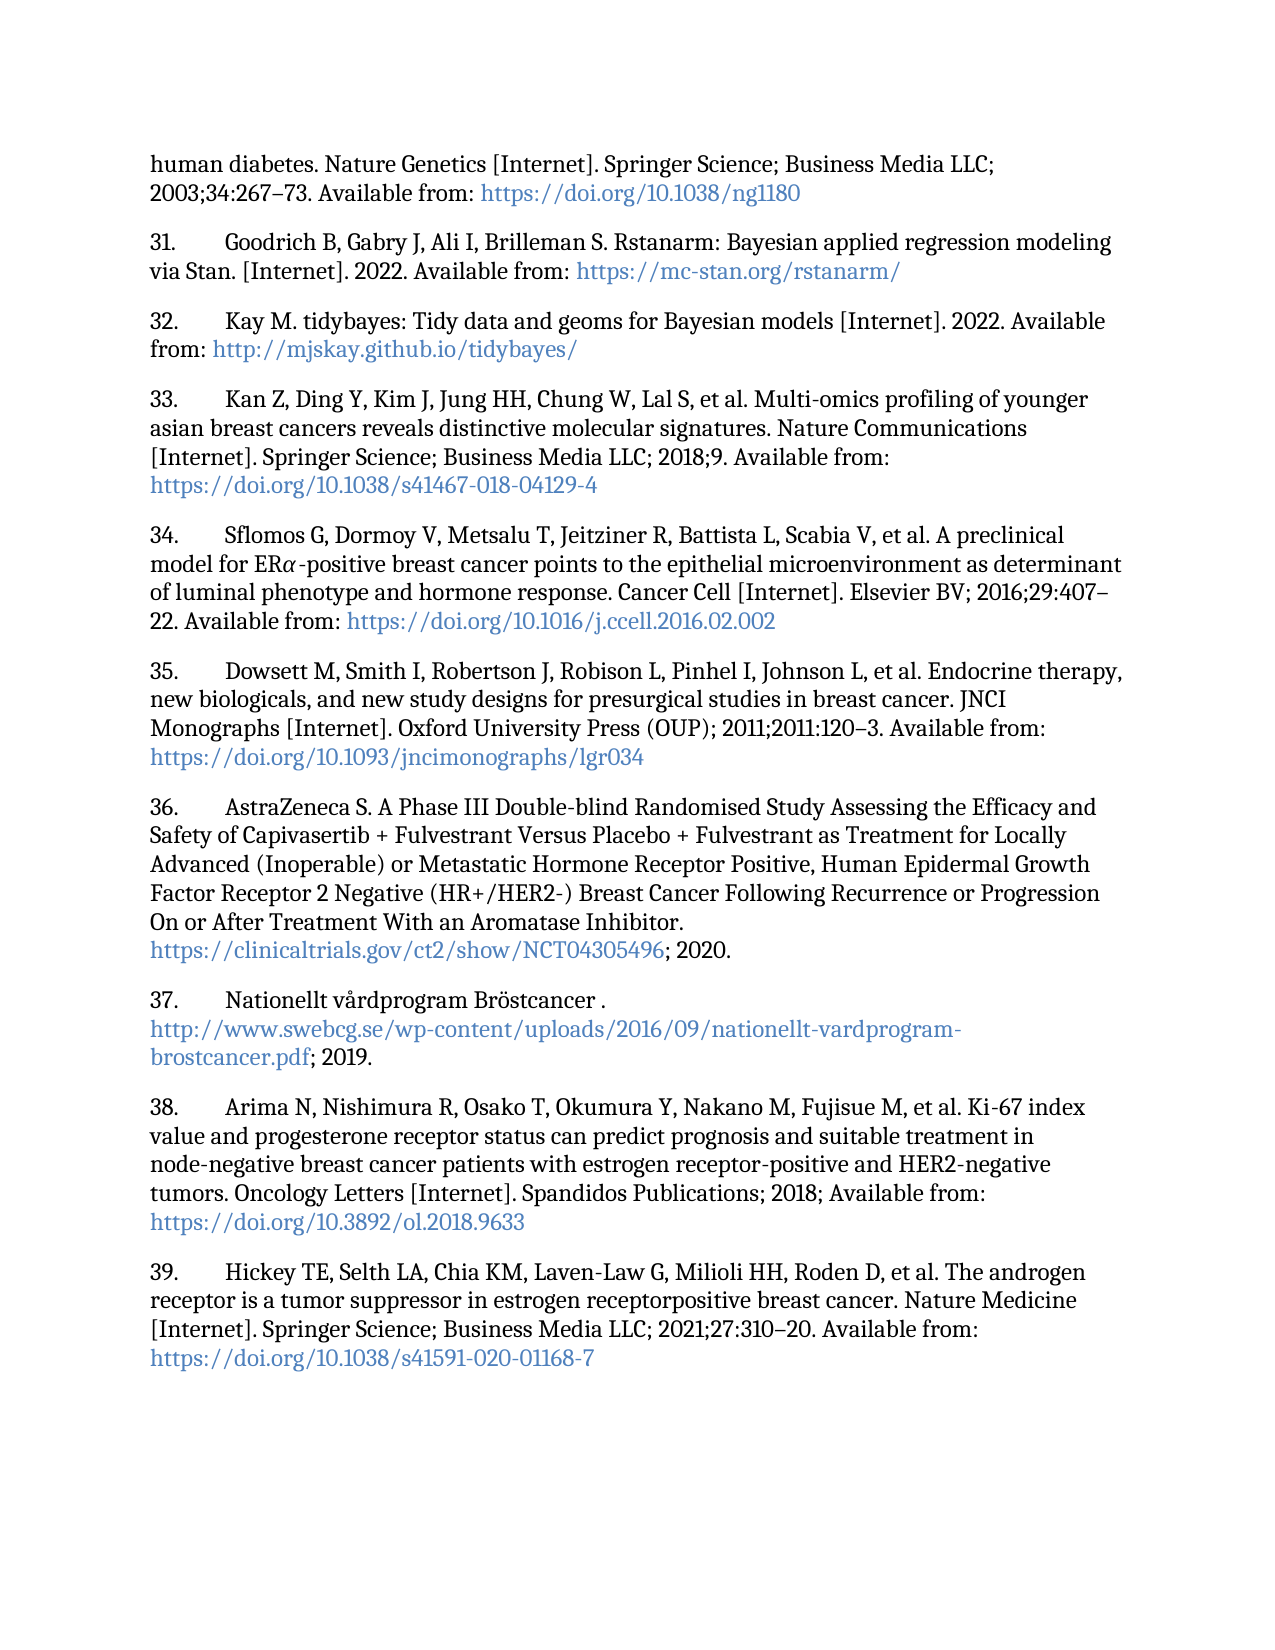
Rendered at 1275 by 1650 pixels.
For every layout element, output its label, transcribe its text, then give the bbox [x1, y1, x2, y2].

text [150, 150, 1125, 207]
text 34. Sflomos G, Dormoy V, Metsalu T, Jeitziner R, Battista L, Scabia V, et al. A preclinical model for ER-positive breast cancer points to the epithelial microenvironment as determinant of luminal phenotype and hormone response. Cancer Cell [Internet]. Elsevier BV; 2016;29:407–22. Available from: https://doi.org/10.1016/j.ccell.2016.02.002 [150, 521, 1125, 636]
text 37. Nationellt vårdprogram Bröstcancer . http://www.swebcg.se/wp-content/uploads/2016/09/nationellt-vardprogram-brostcancer.pdf; 2019. [150, 986, 1125, 1072]
text 36. AstraZeneca S. A Phase III Double-blind Randomised Study Assessing the Efficacy and Safety of Capivasertib + Fulvestrant Versus Placebo + Fulvestrant as Treatment for Locally Advanced (Inoperable) or Metastatic Hormone Receptor Positive, Human Epidermal Growth Factor Receptor 2 Negative (HR+/HER2-) Breast Cancer Following Recurrence or Progression On or After Treatment With an Aromatase Inhibitor. https://clinicaltrials.gov/ct2/show/NCT04305496; 2020. [150, 792, 1125, 965]
text 35. Dowsett M, Smith I, Robertson J, Robison L, Pinhel I, Johnson L, et al. Endocrine therapy, new biologicals, and new study designs for presurgical studies in breast cancer. JNCI Monographs [Internet]. Oxford University Press (OUP); 2011;2011:120–3. Available from: https://doi.org/10.1093/jncimonographs/lgr034 [150, 657, 1125, 772]
text 31. Goodrich B, Gabry J, Ali I, Brilleman S. Rstanarm: Bayesian applied regression modeling via Stan. [Internet]. 2022. Available from: https://mc-stan.org/rstanarm/ [150, 228, 1125, 286]
text 38. Arima N, Nishimura R, Osako T, Okumura Y, Nakano M, Fujisue M, et al. Ki‑67 index value and progesterone receptor status can predict prognosis and suitable treatment in node‑negative breast cancer patients with estrogen receptor‑positive and HER2‑negative tumors. Oncology Letters [Internet]. Spandidos Publications; 2018; Available from: https://doi.org/10.3892/ol.2018.9633 [150, 1093, 1125, 1237]
text 32. Kay M. tidybayes: Tidy data and geoms for Bayesian models [Internet]. 2022. Available from: http://mjskay.github.io/tidybayes/ [150, 307, 1125, 364]
text 33. Kan Z, Ding Y, Kim J, Jung HH, Chung W, Lal S, et al. Multi-omics profiling of younger asian breast cancers reveals distinctive molecular signatures. Nature Communications [Internet]. Springer Science; Business Media LLC; 2018;9. Available from: https://doi.org/10.1038/s41467-018-04129-4 [150, 385, 1125, 500]
text 39. Hickey TE, Selth LA, Chia KM, Laven-Law G, Milioli HH, Roden D, et al. The androgen receptor is a tumor suppressor in estrogen receptorpositive breast cancer. Nature Medicine [Internet]. Springer Science; Business Media LLC; 2021;27:310–20. Available from: https://doi.org/10.1038/s41591-020-01168-7 [150, 1257, 1125, 1372]
